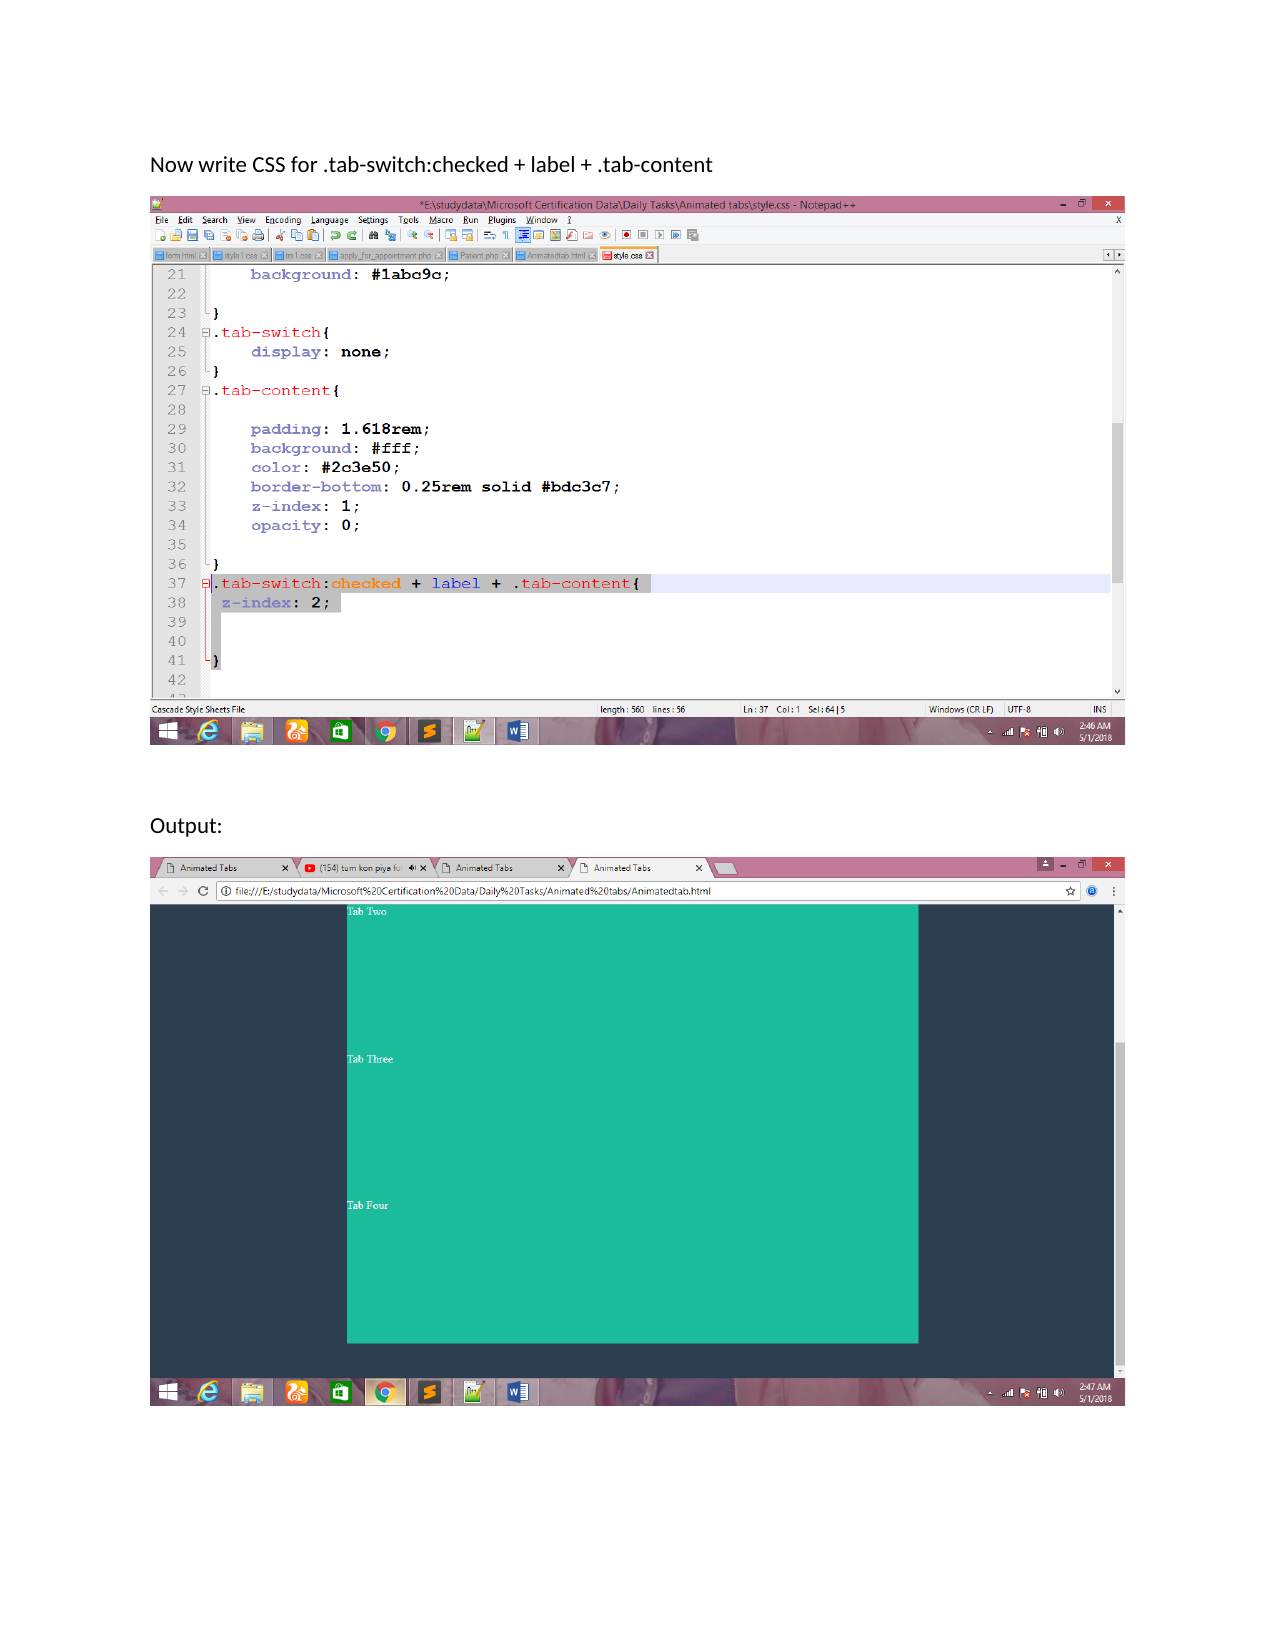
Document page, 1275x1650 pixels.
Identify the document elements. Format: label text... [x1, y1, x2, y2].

text Now write CSS for .tab-switch:checked + label + .tab-content [150, 150, 1125, 178]
text Output: [150, 811, 1125, 839]
picture [150, 196, 1125, 745]
picture [150, 857, 1125, 1406]
